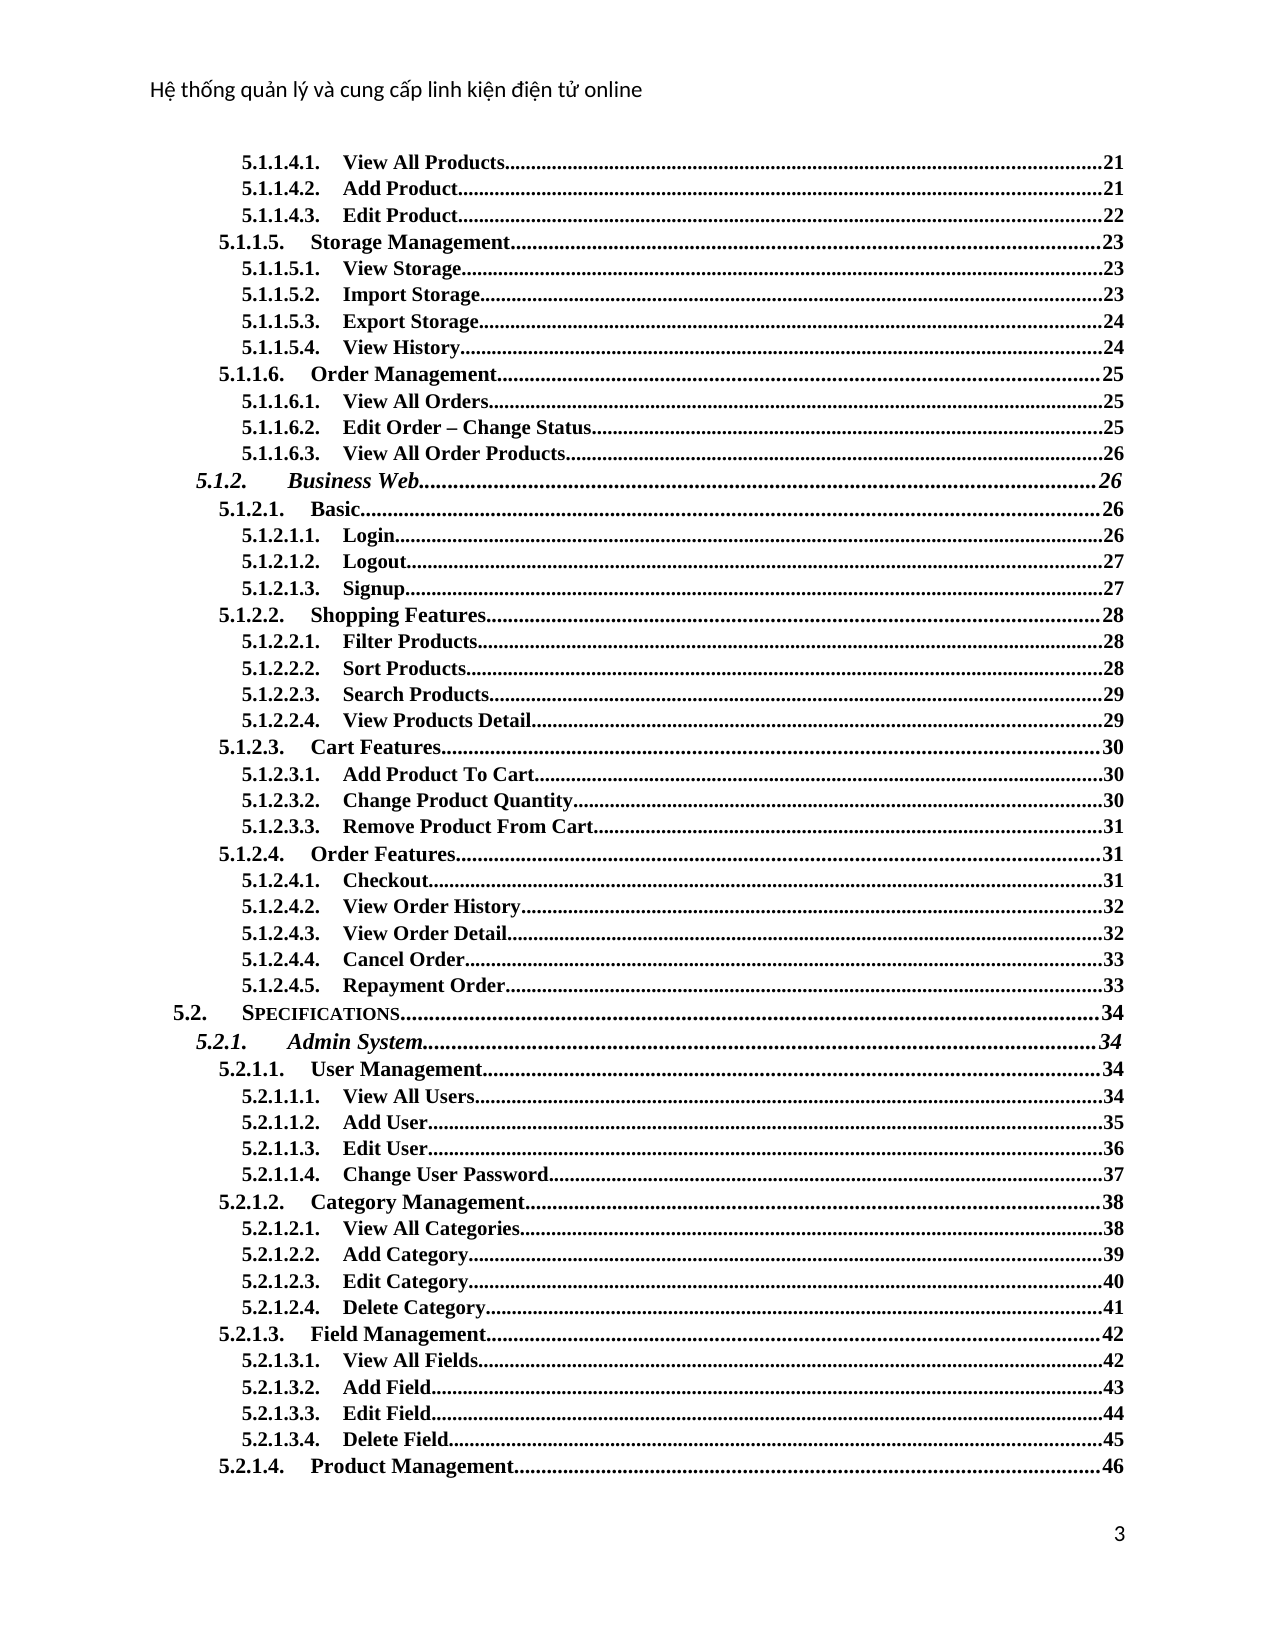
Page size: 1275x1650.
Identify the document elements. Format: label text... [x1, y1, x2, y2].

text 5.2.1.2.4. Delete Category 41 [242, 1295, 1125, 1319]
text 5.1.1.5.3. Export Storage 24 [242, 309, 1125, 333]
text 5.1.2.3.3. Remove Product From Cart 31 [242, 814, 1125, 838]
text 5.1.2.1.2. Logout 27 [242, 549, 1125, 573]
text 5.2.1.2.1. View All Categories 38 [242, 1216, 1125, 1240]
text 5.1.1.6.3. View All Order Products 26 [242, 441, 1125, 465]
text 5.2.1.3.1. View All Fields 42 [242, 1348, 1125, 1372]
text 5.1.2.3. Cart Features 30 [219, 734, 1125, 759]
text 5.2.1.3. Field Management 42 [219, 1321, 1125, 1346]
text 5.2.1.2. Category Management 38 [219, 1189, 1125, 1214]
text 5.1.2.4.4. Cancel Order 33 [242, 947, 1125, 971]
text 5.2.1. Admin System 34 [196, 1028, 1125, 1054]
text 5.1.2.4.3. View Order Detail 32 [242, 920, 1125, 944]
text 5.1.2.4.5. Repayment Order 33 [242, 973, 1125, 997]
text 5.1.2.4. Order Features 31 [219, 841, 1125, 866]
text 5.1.1.4.3. Edit Product 22 [242, 202, 1125, 227]
text 5.1.2.4.1. Checkout 31 [242, 868, 1125, 892]
text 5.1.1.6.1. View All Orders 25 [242, 388, 1125, 413]
text 5.2.1.1.3. Edit User 36 [242, 1136, 1125, 1160]
text 5.2.1.3.2. Add Field 43 [242, 1375, 1125, 1399]
text 5.1.2.1. Basic 26 [219, 496, 1125, 521]
text 5.1.1.5.1. View Storage 23 [242, 256, 1125, 280]
text 5.1.1.5. Storage Management 23 [219, 229, 1125, 254]
text 5.2. Specifications 34 [173, 999, 1125, 1026]
text 5.1.1.6.2. Edit Order – Change Status 25 [242, 415, 1125, 439]
text 5.1.2.3.1. Add Product To Cart 30 [242, 762, 1125, 786]
text 5.1.1.4.1. View All Products 21 [242, 150, 1125, 174]
text 5.1.2. Business Web 26 [196, 467, 1125, 494]
text 5.1.1.5.2. Import Storage 23 [242, 282, 1125, 306]
text 5.1.2.2.2. Sort Products 28 [242, 656, 1125, 680]
text 5.1.2.1.1. Login 26 [242, 523, 1125, 547]
text 5.1.2.2.3. Search Products 29 [242, 682, 1125, 706]
text 5.1.1.5.4. View History 24 [242, 335, 1125, 359]
text 5.1.1.4.2. Add Product 21 [242, 176, 1125, 200]
text 5.1.2.3.2. Change Product Quantity 30 [242, 788, 1125, 812]
text 5.1.2.2.1. Filter Products 28 [242, 629, 1125, 653]
text 5.2.1.2.2. Add Category 39 [242, 1242, 1125, 1266]
text 5.1.2.2.4. View Products Detail 29 [242, 708, 1125, 732]
text 5.2.1.4. Product Management 46 [219, 1453, 1125, 1479]
text 5.2.1.1.4. Change User Password 37 [242, 1162, 1125, 1186]
text 5.2.1.1. User Management 34 [219, 1056, 1125, 1081]
text 5.2.1.3.3. Edit Field 44 [242, 1401, 1125, 1425]
text 5.1.2.1.3. Signup 27 [242, 576, 1125, 600]
text 5.2.1.2.3. Edit Category 40 [242, 1268, 1125, 1293]
text 5.1.2.4.2. View Order History 32 [242, 894, 1125, 918]
text 5.1.1.6. Order Management 25 [219, 361, 1125, 386]
text 5.2.1.1.1. View All Users 34 [242, 1084, 1125, 1108]
text 5.2.1.1.2. Add User 35 [242, 1110, 1125, 1134]
text 5.2.1.3.4. Delete Field 45 [242, 1427, 1125, 1451]
text 5.1.2.2. Shopping Features 28 [219, 602, 1125, 627]
